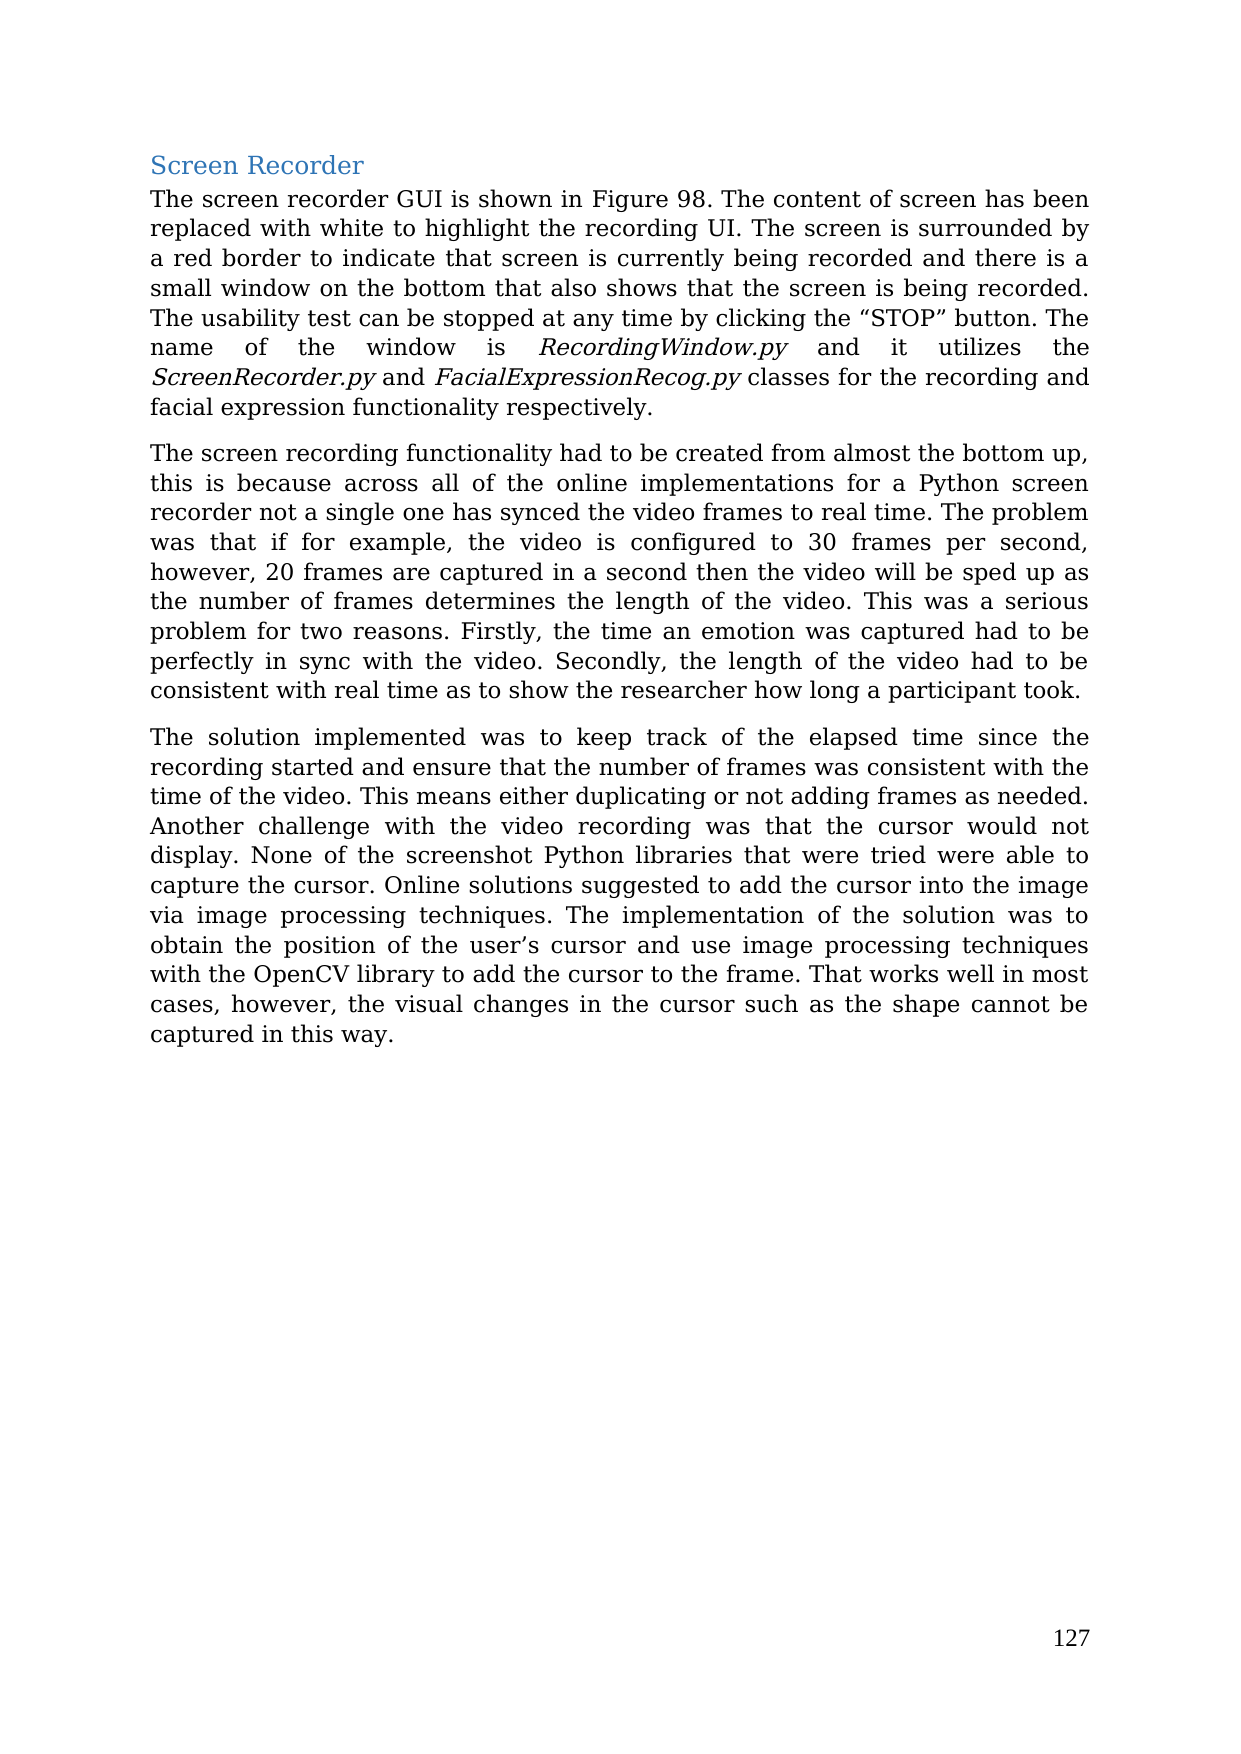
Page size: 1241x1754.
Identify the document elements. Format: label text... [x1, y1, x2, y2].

text The screen recorder GUI is shown in Figure 98. The content of screen has been replaced with white to highlight the recording UI. The screen is surrounded by a red border to indicate that screen is currently being recorded and there is a small window on the bottom that also shows that the screen is being recorded. The usability test can be stopped at any time by clicking the “STOP” button. The name of the window is RecordingWindow.py and it utilizes the ScreenRecorder.py and FacialExpressionRecog.py classes for the recording and facial expression functionality respectively. [150, 184, 1090, 420]
subtitle Screen Recorder [150, 150, 1090, 180]
text The screen recording functionality had to be created from almost the bottom up, this is because across all of the online implementations for a Python screen recorder not a single one has synced the video frames to real time. The problem was that if for example, the video is configured to 30 frames per second, however, 20 frames are captured in a second then the video will be sped up as the number of frames determines the length of the video. This was a serious problem for two reasons. Firstly, the time an emotion was captured had to be perfectly in sync with the video. Secondly, the length of the video had to be consistent with real time as to show the researcher how long a participant took. [150, 439, 1090, 704]
text The solution implemented was to keep track of the elapsed time since the recording started and ensure that the number of frames was consistent with the time of the video. This means either duplicating or not adding frames as needed. Another challenge with the video recording was that the cursor would not display. None of the screenshot Python libraries that were tried were able to capture the cursor. Online solutions suggested to add the cursor into the image via image processing techniques. The implementation of the solution was to obtain the position of the user’s cursor and use image processing techniques with the OpenCV library to add the cursor to the frame. That works well in most cases, however, the visual changes in the cursor such as the shape cannot be captured in this way. [150, 722, 1090, 1047]
